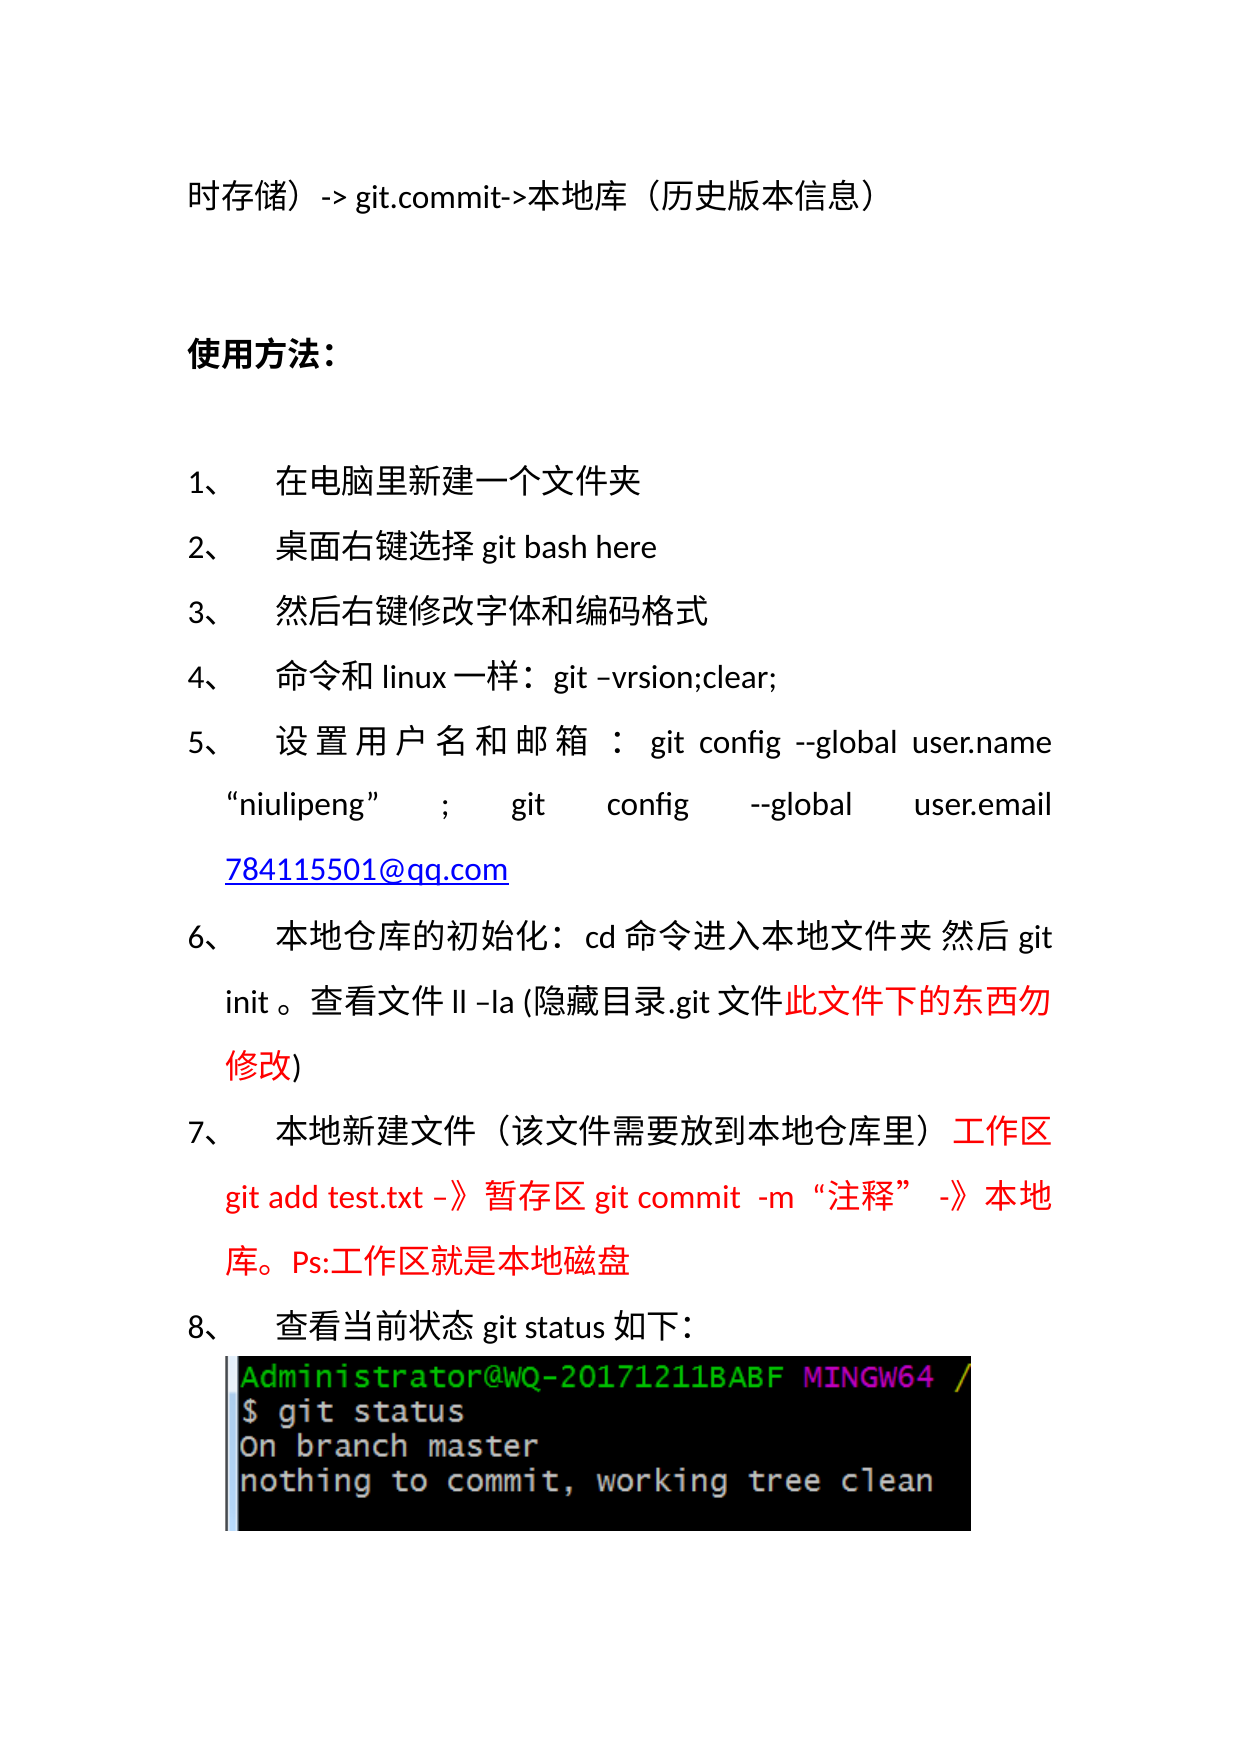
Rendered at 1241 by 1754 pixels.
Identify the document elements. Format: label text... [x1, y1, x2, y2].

picture [225, 1356, 971, 1531]
list 然后右键修改字体和编码格式 [187, 576, 1053, 641]
list 本地仓库的初始化：cd命令进入本地文件夹 然后git init 。查看文件ll –la (隐藏目录.git文件此文件下的东西勿修改) [187, 901, 1053, 1096]
list 命令和linux一样：git –vrsion;clear; [187, 641, 1053, 706]
list 设置用户名和邮箱 ：git config --global user.name “niulipeng” ; git config --global user.email 784115501@qq.com [187, 706, 1053, 901]
list 本地新建文件（该文件需要放到本地仓库里）工作区git add test.txt –》暂存区git commit -m “注释” -》本地库。Ps:工作区就是本地磁盘 [187, 1096, 1053, 1291]
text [187, 162, 1053, 227]
list 桌面右键选择git bash here [187, 511, 1053, 576]
list 在电脑里新建一个文件夹 [187, 446, 1053, 511]
list 查看当前状态 git status 如下： [187, 1291, 1053, 1356]
subtitle 使用方法： [187, 319, 1053, 384]
